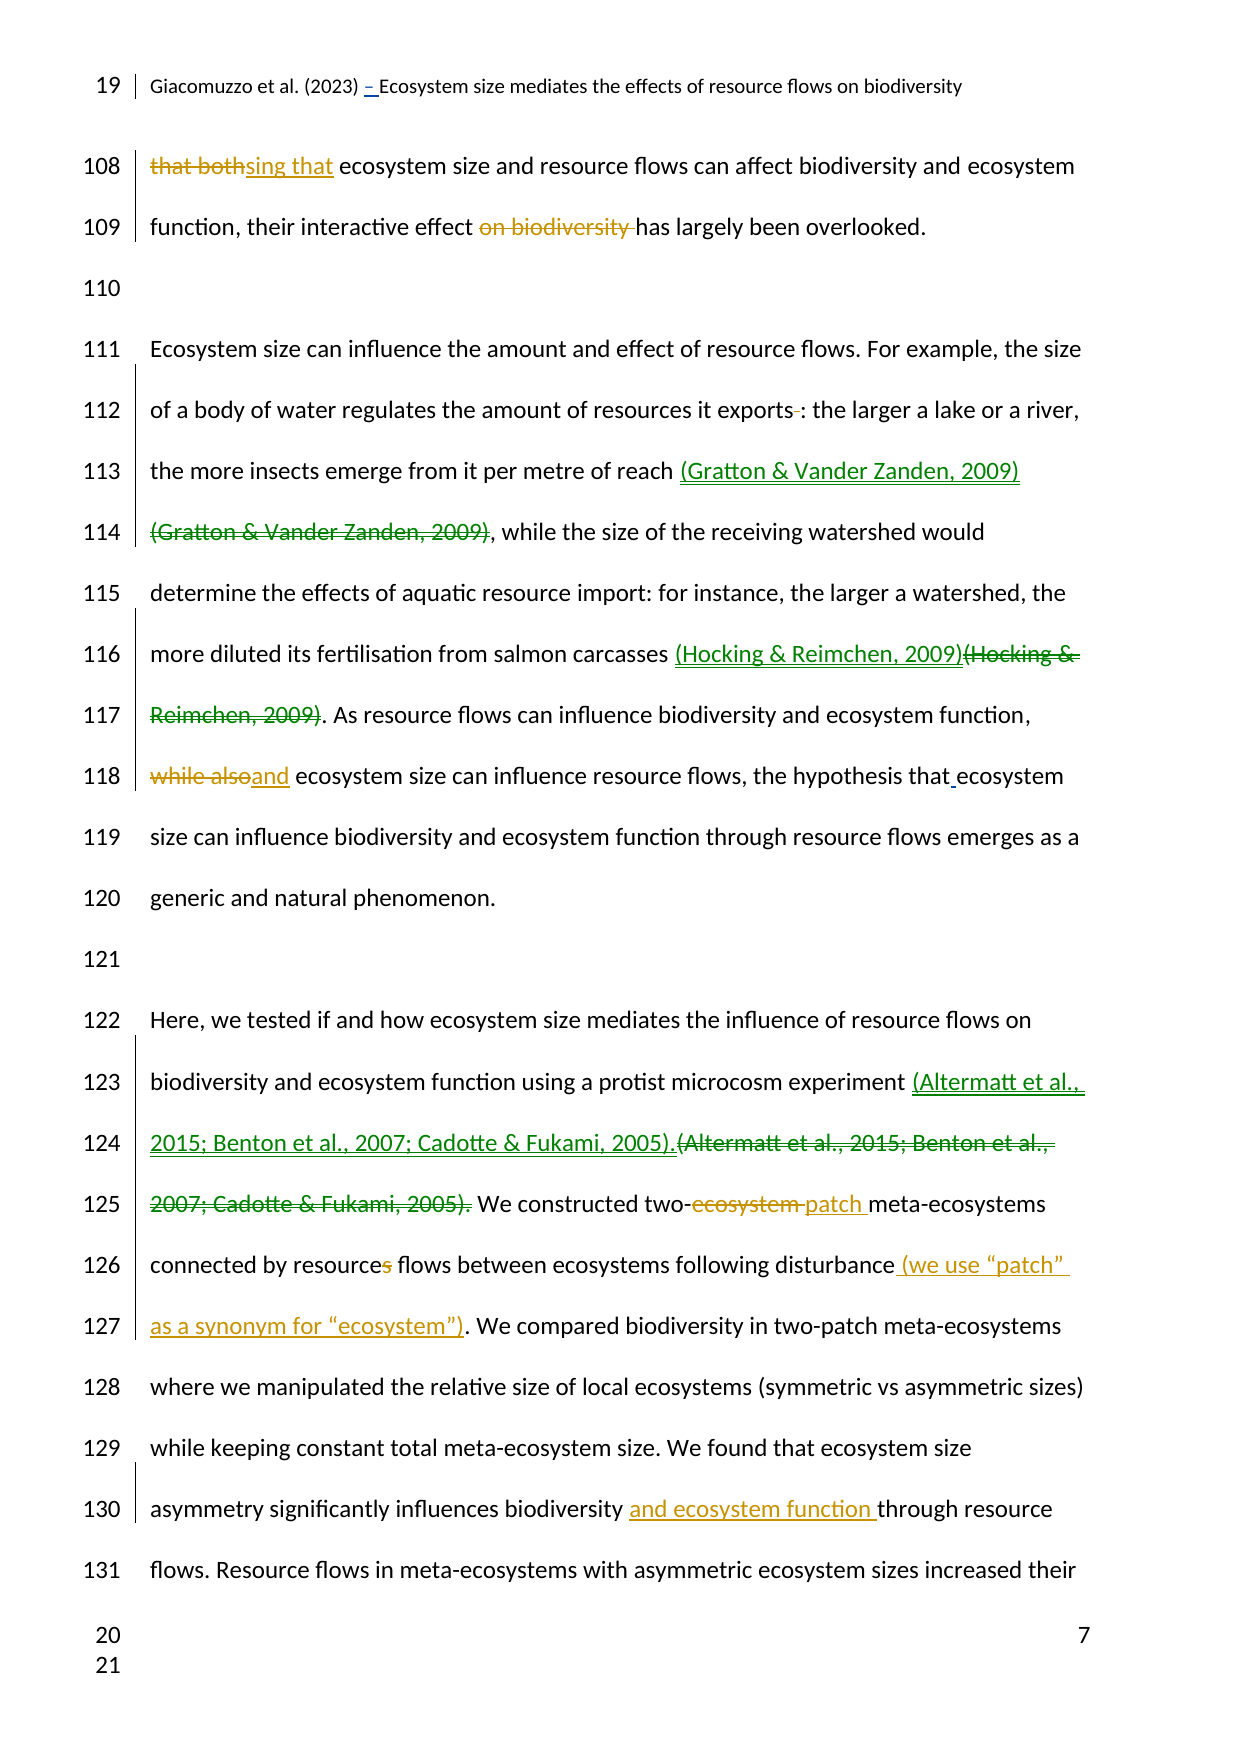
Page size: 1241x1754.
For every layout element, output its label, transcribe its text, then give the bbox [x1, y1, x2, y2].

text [150, 150, 1090, 242]
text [150, 1004, 1090, 1584]
text Ecosystem size can influence the amount and effect of resource flows. For example, the size of a body of water regulates the amount of resources it exports: the larger a lake or a river, the more insects emerge from it per metre of reach , while the size of the receiving watershed would determine the effects of aquatic resource import: for instance, the larger a watershed, the more diluted its fertilisation from salmon carcasses . As resource flows can influence biodiversity and ecosystem function, ecosystem size can influence resource flows, the hypothesis thatecosystem size can influence biodiversity and ecosystem function through resource flows emerges as a generic and natural phenomenon. [150, 333, 1090, 913]
